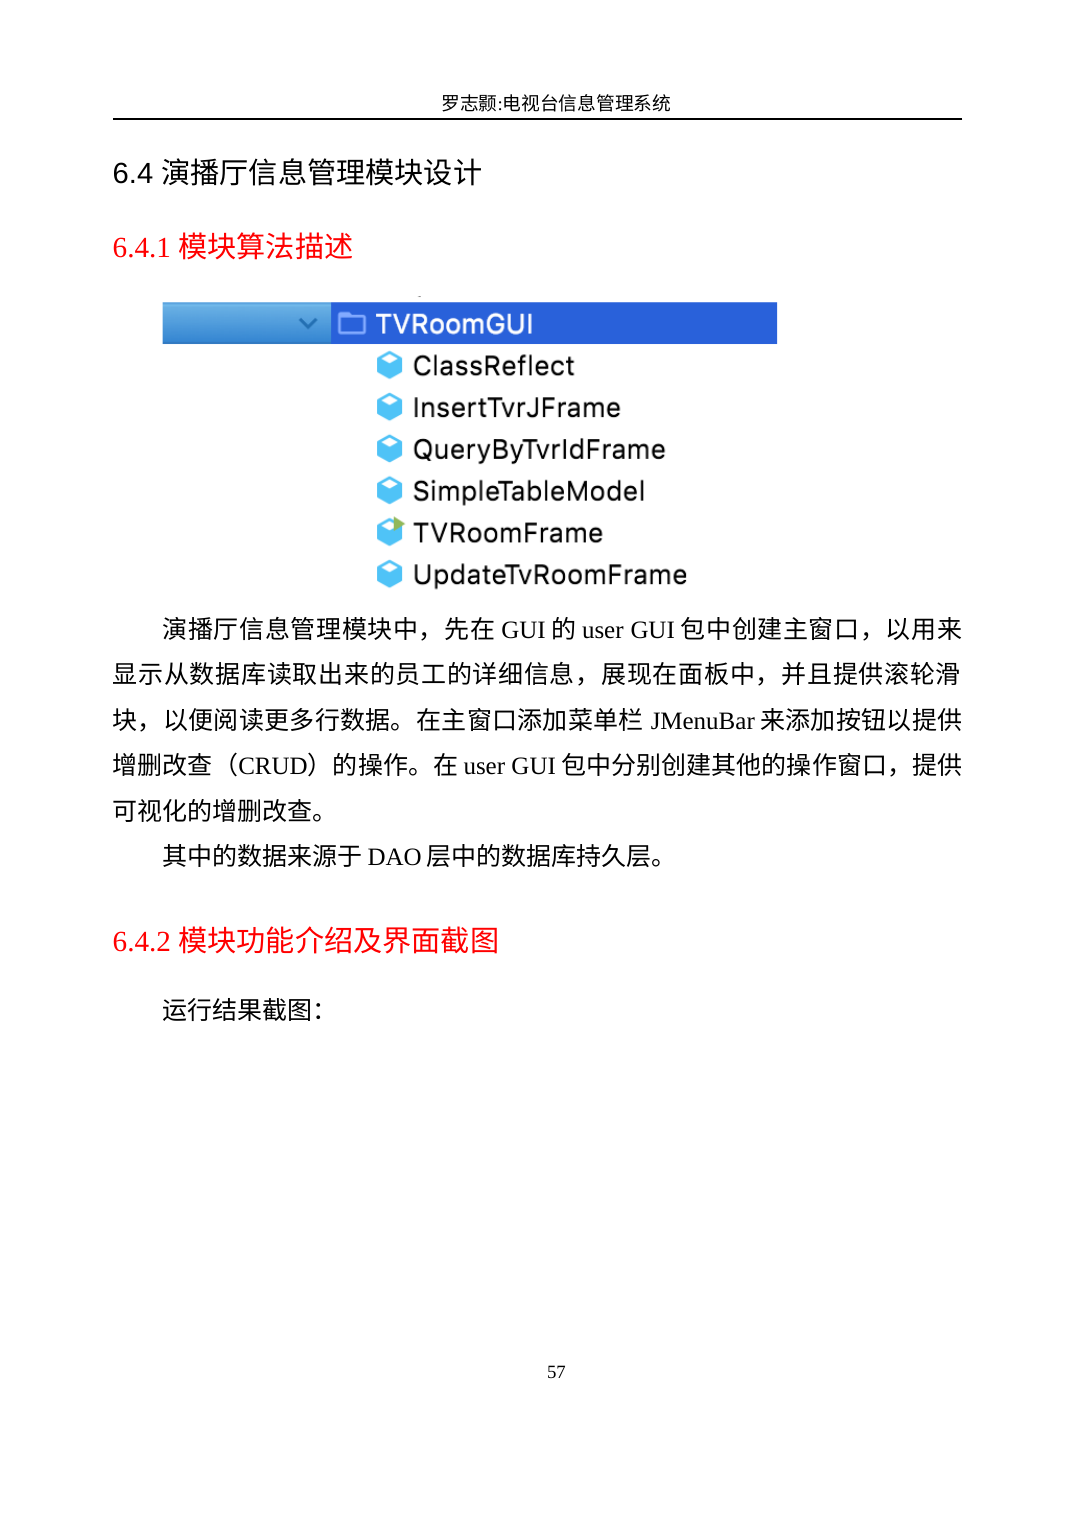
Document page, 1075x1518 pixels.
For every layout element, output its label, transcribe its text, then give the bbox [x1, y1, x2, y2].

subtitle 6.4.2 模块功能介绍及界面截图 [112, 917, 962, 960]
subtitle 6.4.1 模块算法描述 [112, 223, 962, 265]
picture [162, 296, 778, 603]
subtitle 6.4 演播厅信息管理模块设计 [112, 150, 962, 192]
text 演播厅信息管理模块中，先在GUI的user GUI包中创建主窗口，以用来显示从数据库读取出来的员工的详细信息，展现在面板中，并且提供滚轮滑块，以便阅读更多行数据。在主窗口添加菜单栏 JMenuBar来添加按钮以提供增删改查（CRUD）的操作。在user GUI包中分别创建其他的操作窗口，提供可视化的增删改查。 [112, 610, 962, 827]
text 运行结果截图： [112, 991, 962, 1027]
text 其中的数据来源于DAO层中的数据库持久层。 [112, 836, 962, 872]
